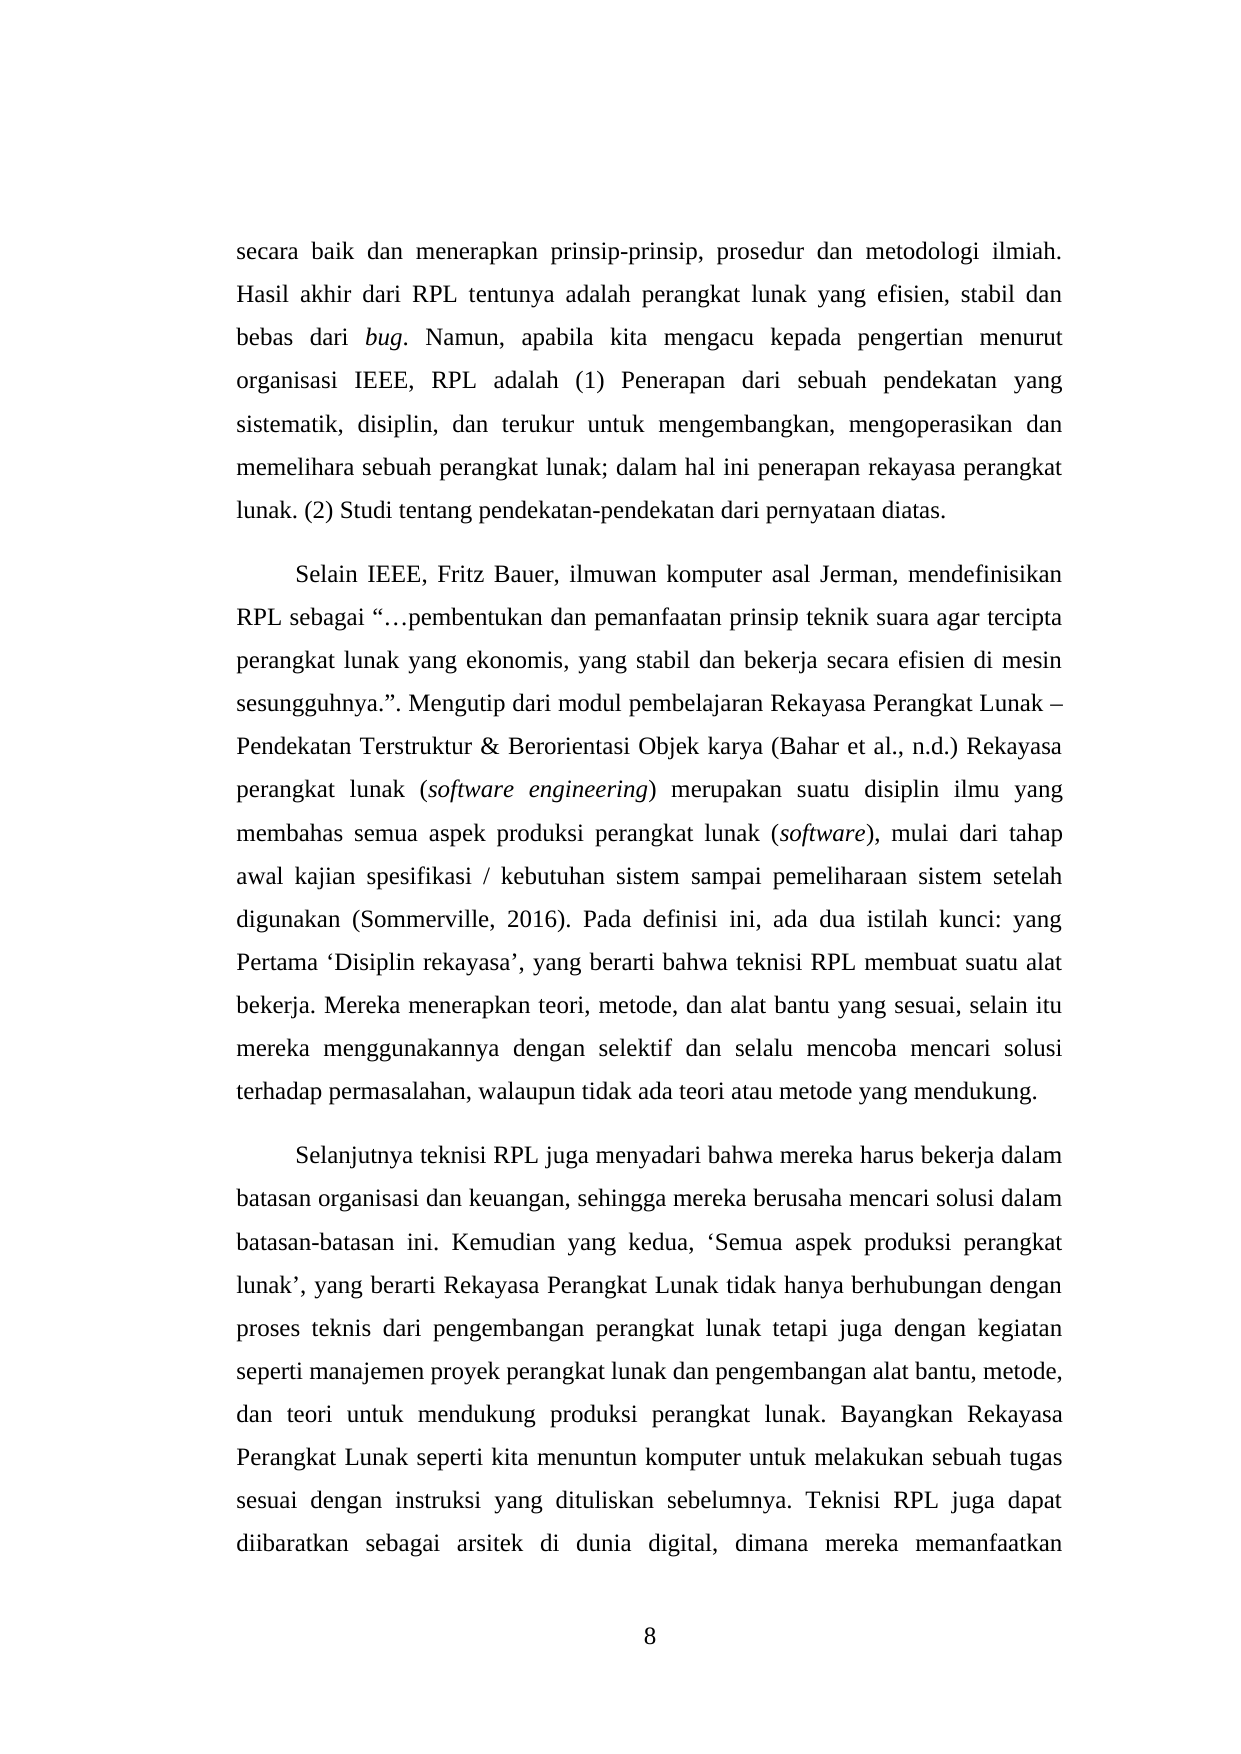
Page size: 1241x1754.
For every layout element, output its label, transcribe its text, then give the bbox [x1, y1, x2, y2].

text Selain IEEE, Fritz Bauer, ilmuwan komputer asal Jerman, mendefinisikan RPL sebagai “…pembentukan dan pemanfaatan prinsip teknik suara agar tercipta perangkat lunak yang ekonomis, yang stabil dan bekerja secara efisien di mesin sesungguhnya.”. Mengutip dari modul pembelajaran Rekayasa Perangkat Lunak – Pendekatan Terstruktur & Berorientasi Objek karya (Bahar et al., n.d.) Rekayasa perangkat lunak (software engineering) merupakan suatu disiplin ilmu yang membahas semua aspek produksi perangkat lunak (software), mulai dari tahap awal kajian spesifikasi / kebutuhan sistem sampai pemeliharaan sistem setelah digunakan (Sommerville, 2016). Pada definisi ini, ada dua istilah kunci: yang Pertama ‘Disiplin rekayasa’, yang berarti bahwa teknisi RPL membuat suatu alat bekerja. Mereka menerapkan teori, metode, dan alat bantu yang sesuai, selain itu mereka menggunakannya dengan selektif dan selalu mencoba mencari solusi terhadap permasalahan, walaupun tidak ada teori atau metode yang mendukung. [236, 559, 1063, 1105]
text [236, 1140, 1063, 1557]
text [236, 236, 1063, 524]
